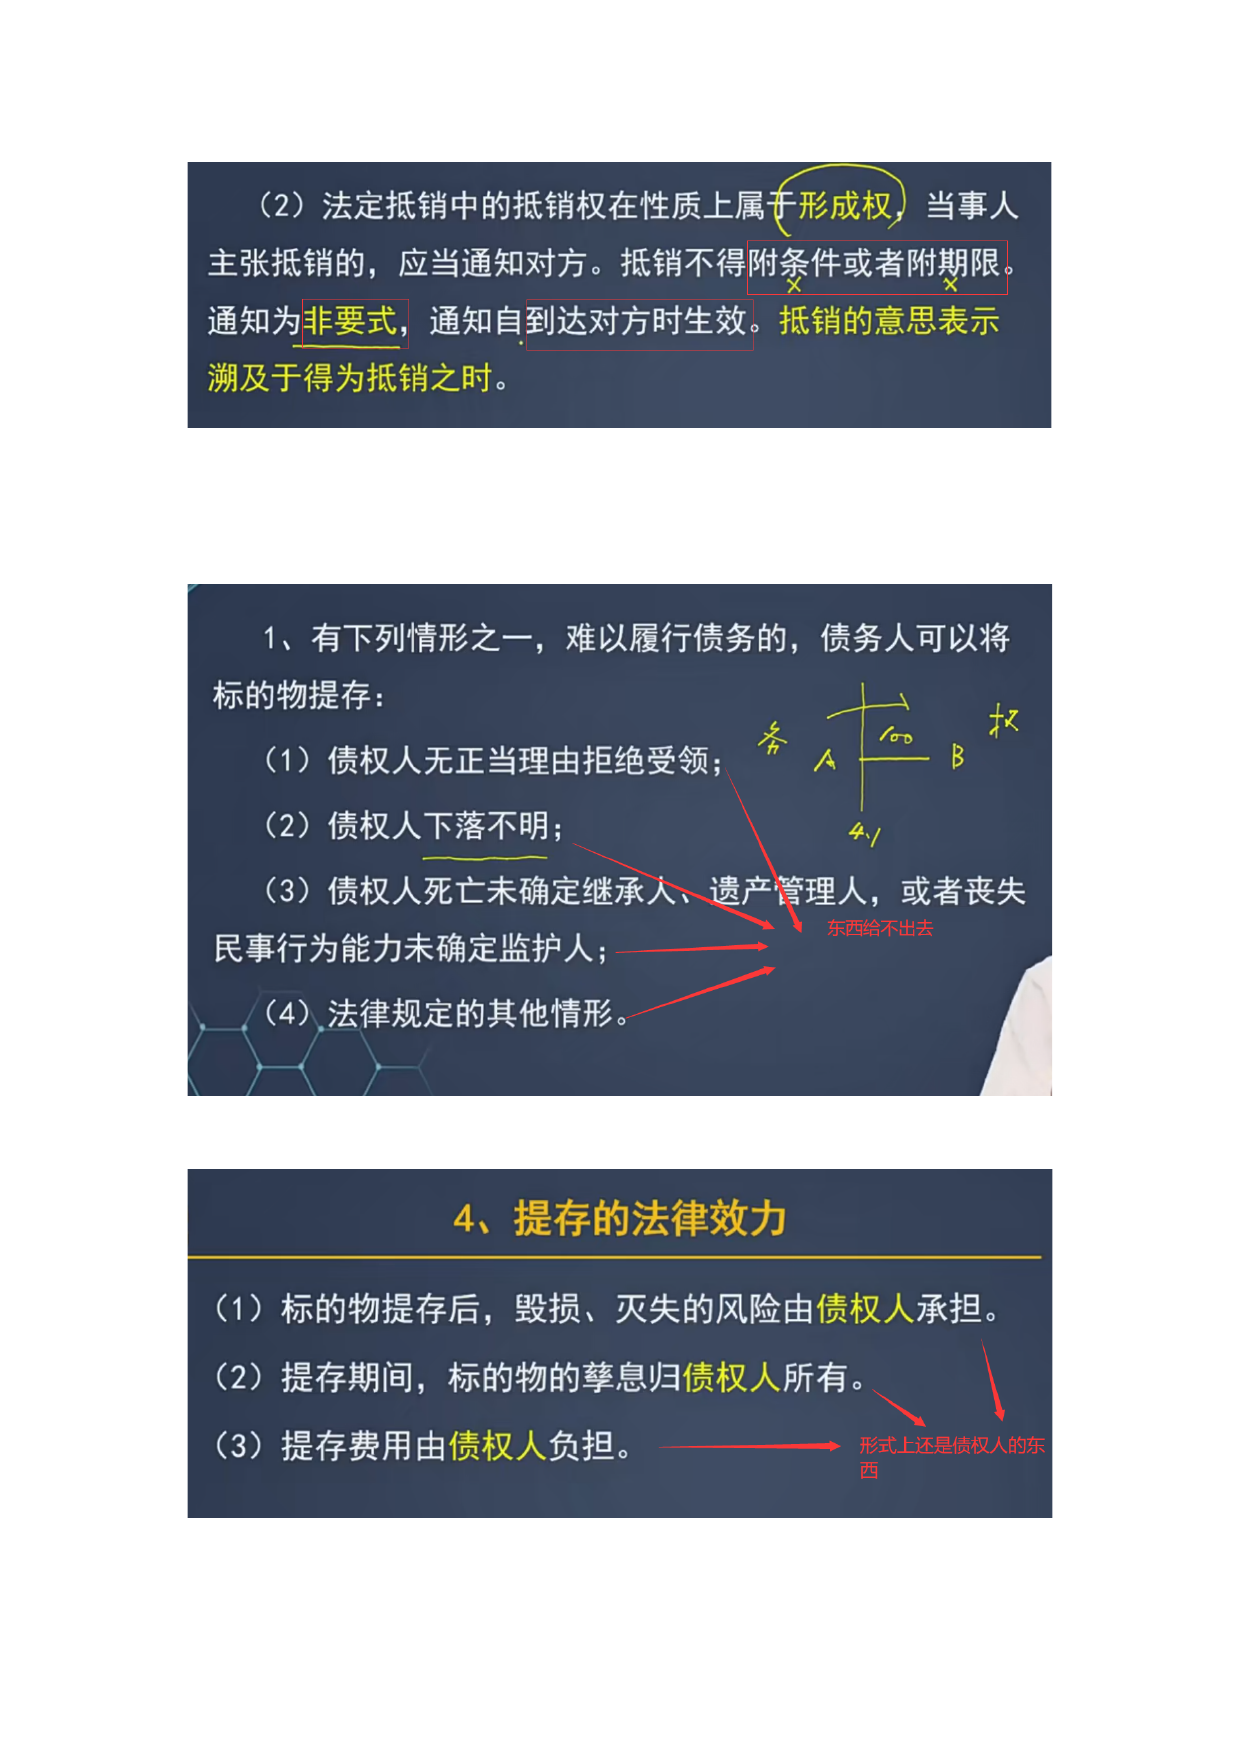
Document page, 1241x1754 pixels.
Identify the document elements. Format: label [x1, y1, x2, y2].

picture [187, 584, 1053, 1096]
picture [187, 162, 1052, 428]
picture [187, 1169, 1053, 1518]
